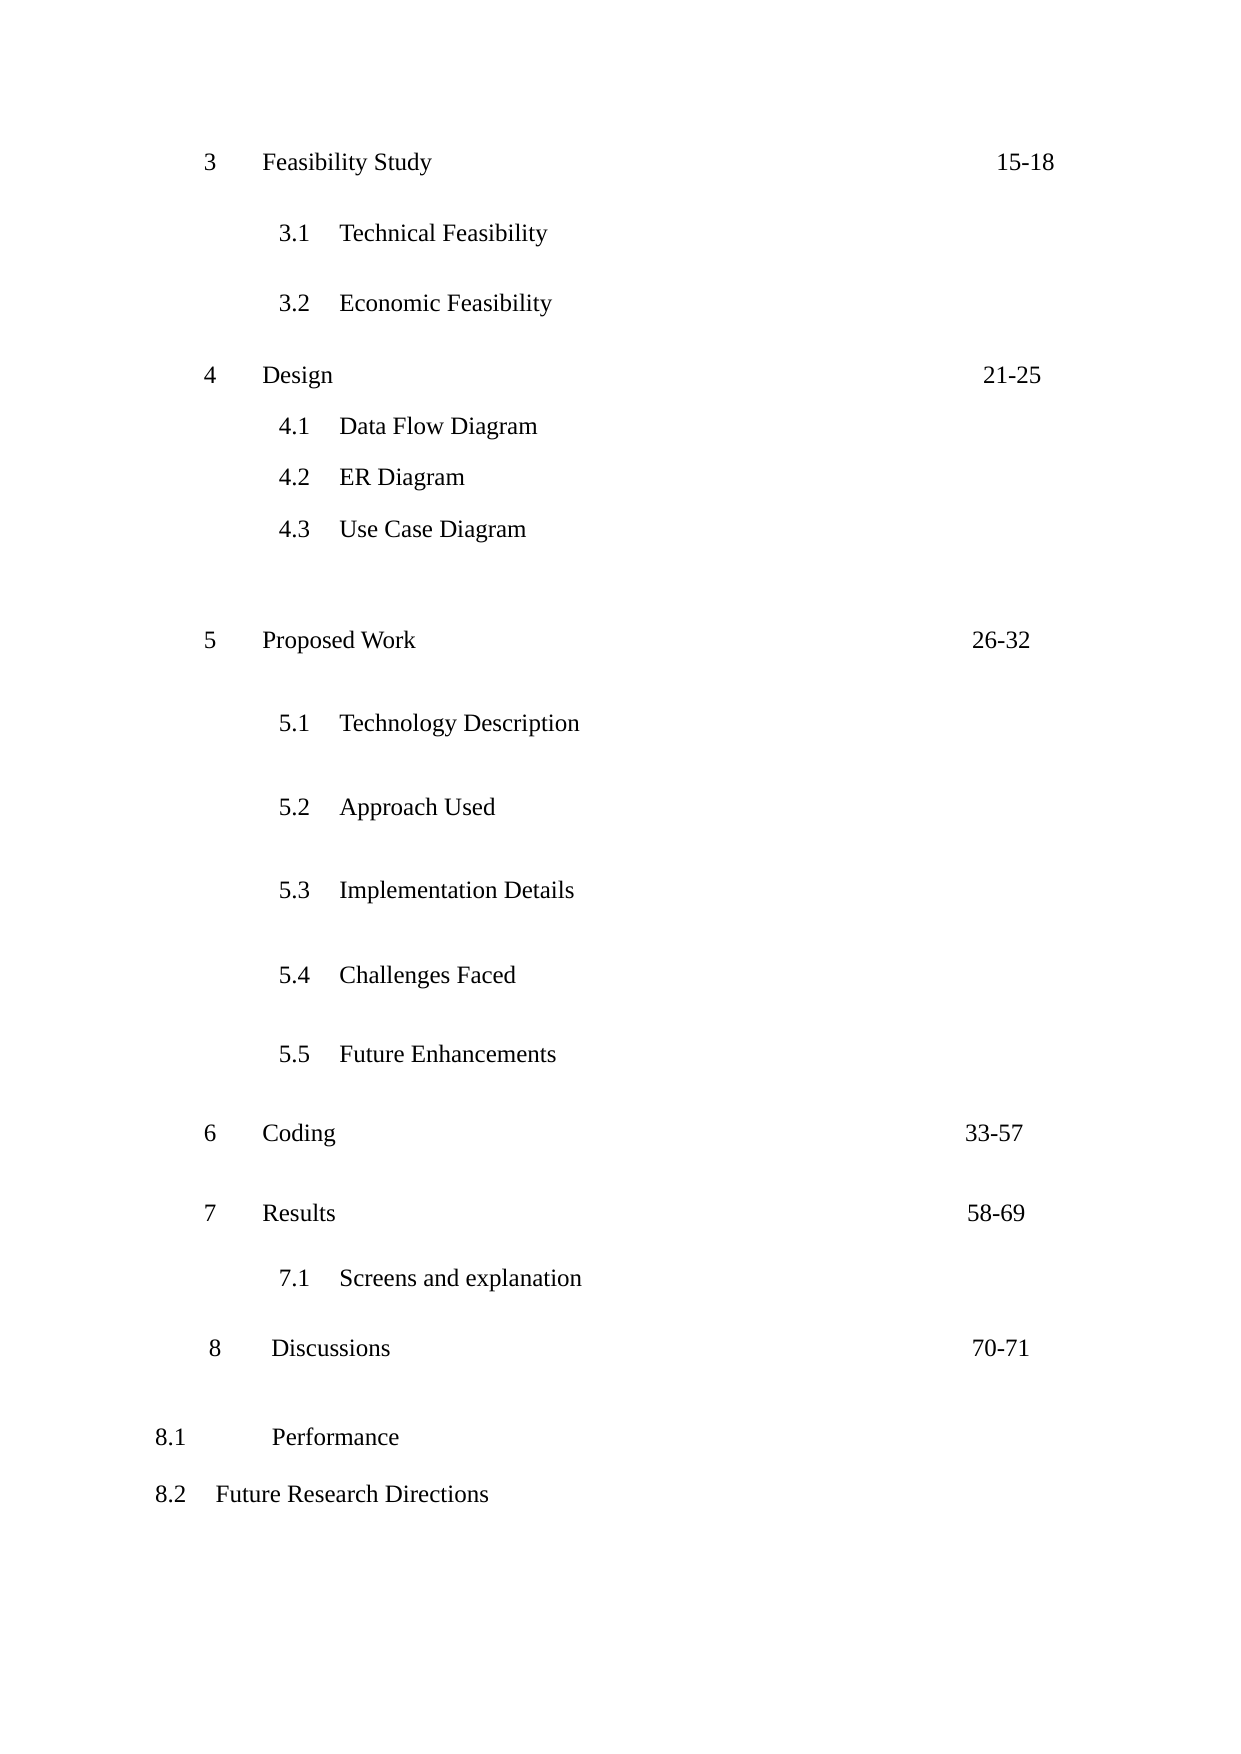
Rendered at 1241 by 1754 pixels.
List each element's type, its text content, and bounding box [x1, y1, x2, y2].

list Feasibility Study 15-18 [203, 147, 1101, 208]
list Use Case Diagram [278, 514, 1101, 607]
list Future Enhancements [278, 1039, 1101, 1100]
list Technology Description [278, 708, 1101, 769]
list Performance [155, 1422, 1101, 1451]
list Proposed Work 26-32 [203, 625, 1101, 686]
list Results 58-69 [203, 1198, 1101, 1259]
list Design 21-25 [203, 360, 1101, 389]
list Coding 33-57 [203, 1118, 1101, 1146]
list Challenges Faced [278, 960, 1101, 1021]
text 8 Discussions 70-71 [171, 1333, 1101, 1394]
list Implementation Details [278, 876, 1101, 937]
list Data Flow Diagram [278, 411, 1101, 439]
list Approach Used [278, 792, 1101, 853]
list Economic Feasibility [278, 288, 1101, 317]
list Screens and explanation [278, 1263, 1101, 1324]
list Future Research Directions [155, 1479, 1101, 1508]
list ER Diagram [278, 462, 1101, 491]
list Technical Feasibility [278, 218, 1101, 279]
